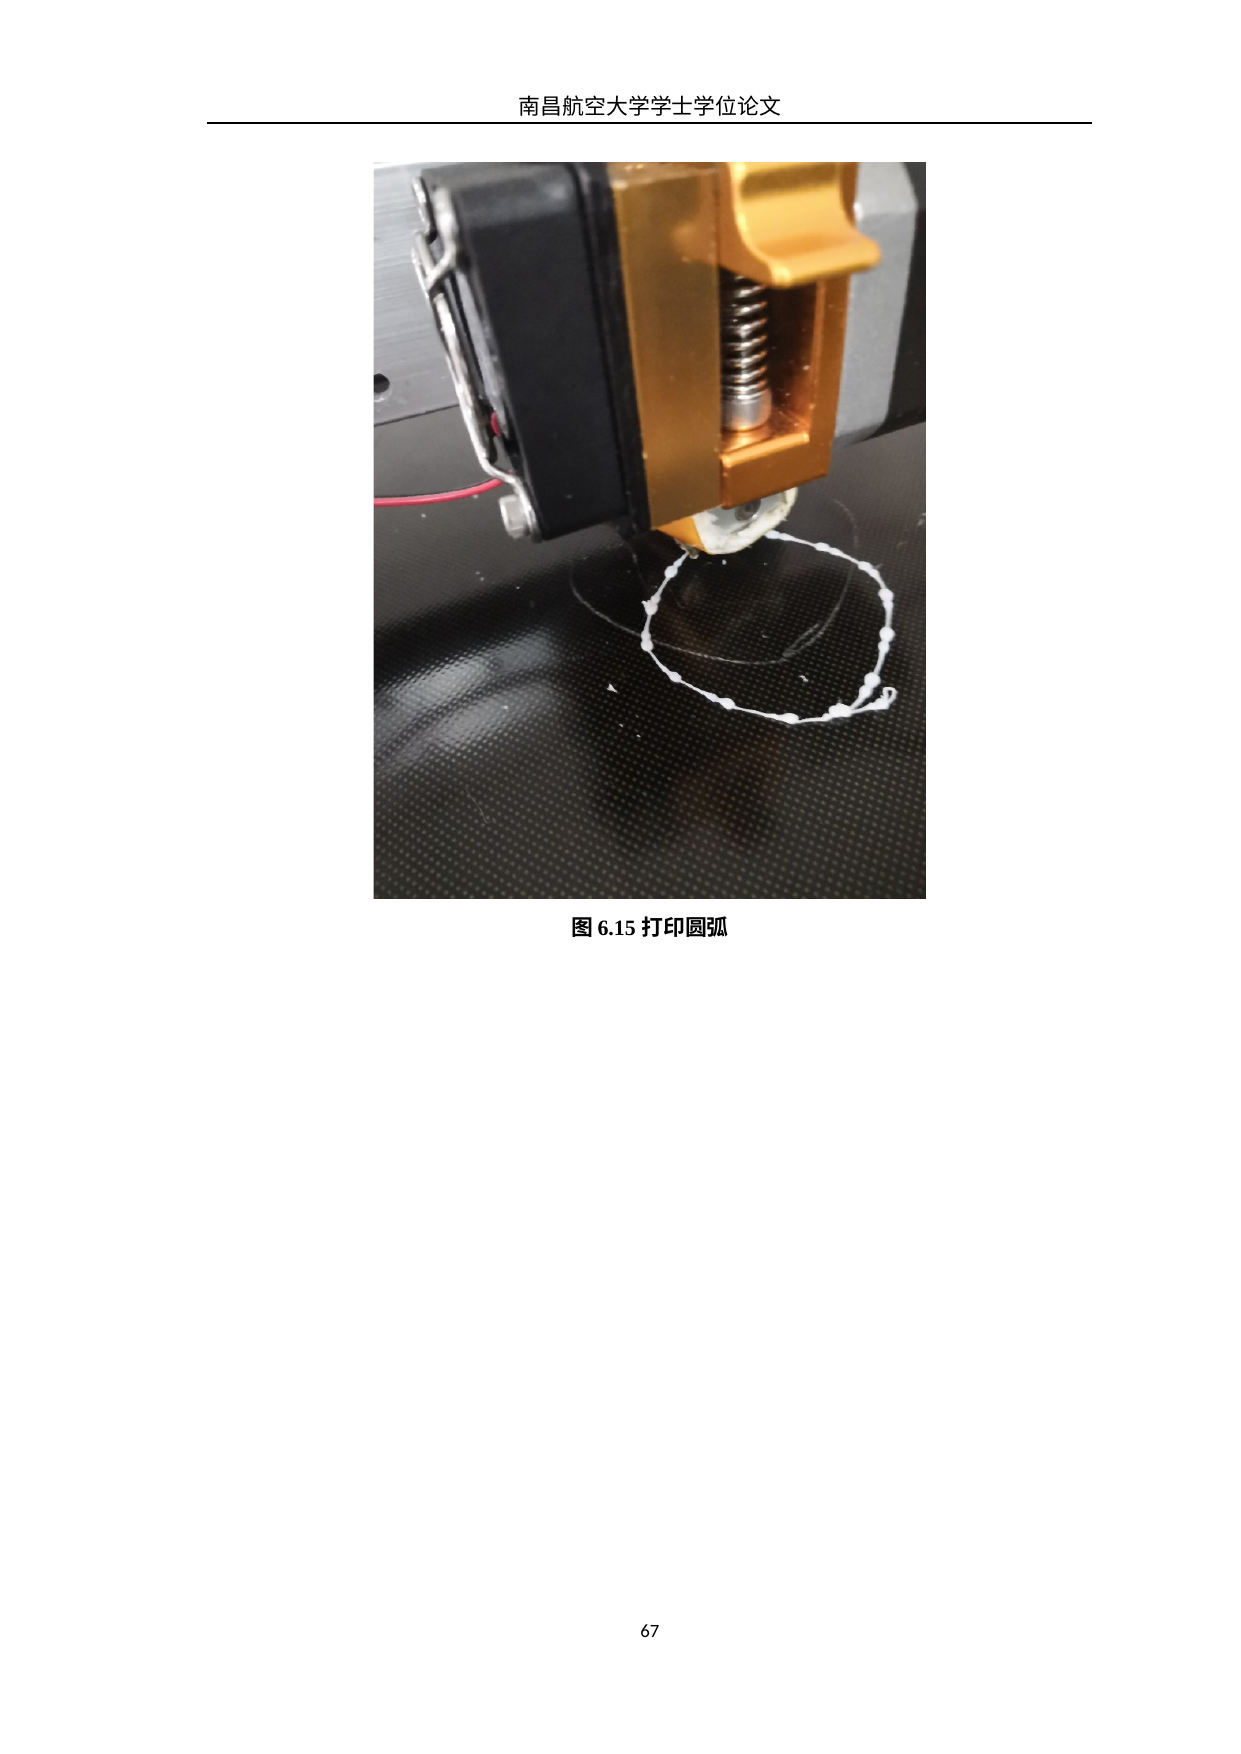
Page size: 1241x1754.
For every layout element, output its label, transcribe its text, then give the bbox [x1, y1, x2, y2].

text 图6.15 打印圆弧 [207, 909, 1092, 942]
picture [373, 162, 926, 899]
